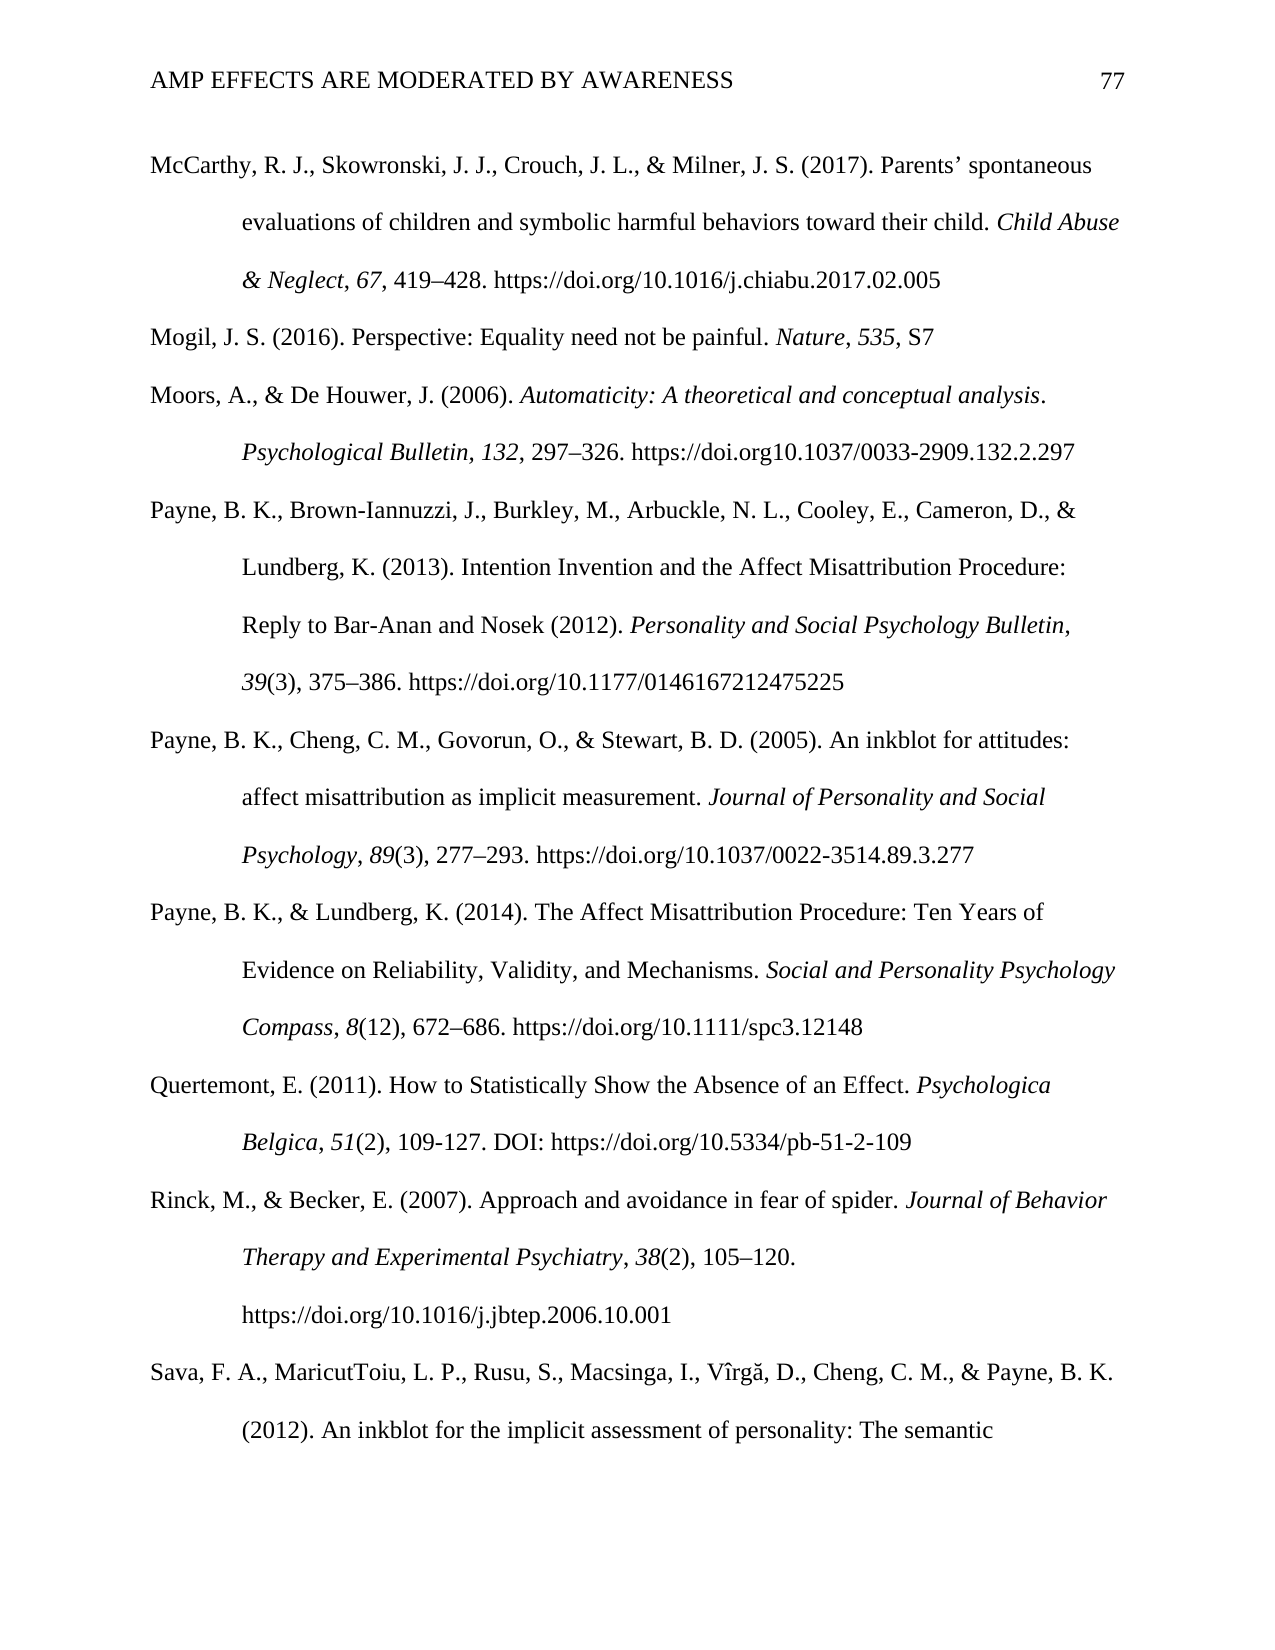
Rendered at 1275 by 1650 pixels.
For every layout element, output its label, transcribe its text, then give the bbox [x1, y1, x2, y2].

text Payne, B. K., Cheng, C. M., Govorun, O., & Stewart, B. D. (2005). An inkblot for attitudes: affect misattribution as implicit measurement. Journal of Personality and Social Psychology, 89(3), 277–293. https://doi.org/10.1037/0022-3514.89.3.277 [150, 725, 1125, 869]
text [150, 1357, 1125, 1444]
text Mogil, J. S. (2016). Perspective: Equality need not be painful. Nature, 535, S7 [150, 322, 1125, 351]
text Payne, B. K., Brown-Iannuzzi, J., Burkley, M., Arbuckle, N. L., Cooley, E., Cameron, D., & Lundberg, K. (2013). Intention Invention and the Affect Misattribution Procedure: Reply to Bar-Anan and Nosek (2012). Personality and Social Psychology Bulletin, 39(3), 375–386. https://doi.org/10.1177/0146167212475225 [150, 495, 1125, 696]
text Moors, A., & De Houwer, J. (2006). Automaticity: A theoretical and conceptual analysis. Psychological Bulletin, 132, 297–326. https://doi.org10.1037/0033-2909.132.2.297 [150, 380, 1125, 466]
text Payne, B. K., & Lundberg, K. (2014). The Affect Misattribution Procedure: Ten Years of Evidence on Reliability, Validity, and Mechanisms. Social and Personality Psychology Compass, 8(12), 672–686. https://doi.org/10.1111/spc3.12148 [150, 897, 1125, 1041]
text McCarthy, R. J., Skowronski, J. J., Crouch, J. L., & Milner, J. S. (2017). Parents’ spontaneous evaluations of children and symbolic harmful behaviors toward their child. Child Abuse & Neglect, 67, 419–428. https://doi.org/10.1016/j.chiabu.2017.02.005 [150, 150, 1125, 294]
text Quertemont, E. (2011). How to Statistically Show the Absence of an Effect. Psychologica Belgica, 51(2), 109-127. DOI: https://doi.org/10.5334/pb-51-2-109 [150, 1070, 1125, 1156]
text Rinck, M., & Becker, E. (2007). Approach and avoidance in fear of spider. Journal of Behavior Therapy and Experimental Psychiatry, 38(2), 105–120. https://doi.org/10.1016/j.jbtep.2006.10.001 [150, 1185, 1125, 1329]
